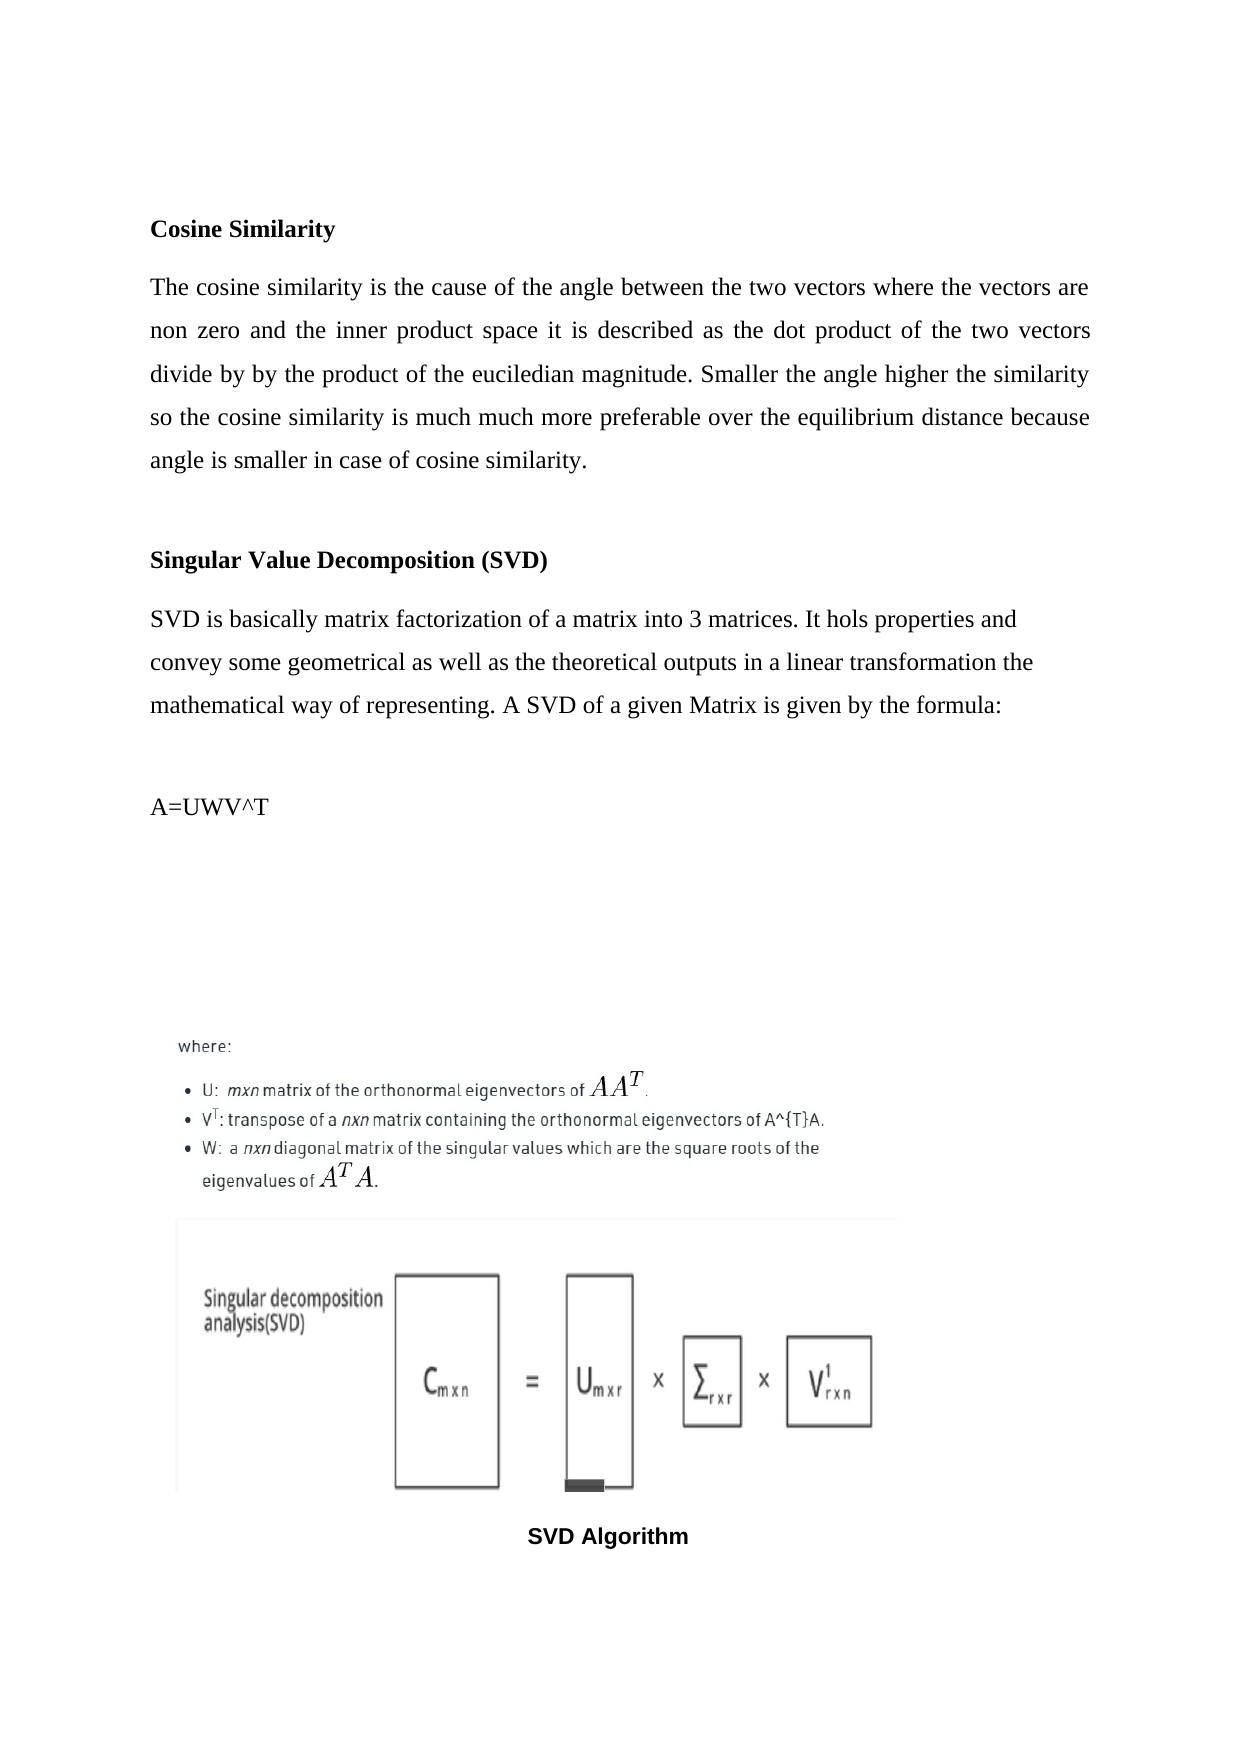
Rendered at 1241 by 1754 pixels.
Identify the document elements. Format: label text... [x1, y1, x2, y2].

text A=UWV^T [150, 792, 1180, 821]
subtitle Cosine Similarity [150, 214, 1180, 243]
text SVD is basically matrix factorization of a matrix into 3 matrices. It hols properties and convey some geometrical as well as the theoretical outputs in a linear transformation the mathematical way of representing. A SVD of a given Matrix is given by the formula: [150, 604, 1035, 719]
subtitle Singular Value Decomposition (SVD) [150, 546, 1180, 574]
subtitle SVD Algorithm [406, 1523, 1180, 1549]
picture [174, 1040, 898, 1492]
text The cosine similarity is the cause of the angle between the two vectors where the vectors are non zero and the inner product space it is described as the dot product of the two vectors divide by by the product of the euciledian magnitude. Smaller the angle higher the similarity so the cosine similarity is much much more preferable over the equilibrium distance because angle is smaller in case of cosine similarity. [150, 272, 1090, 474]
